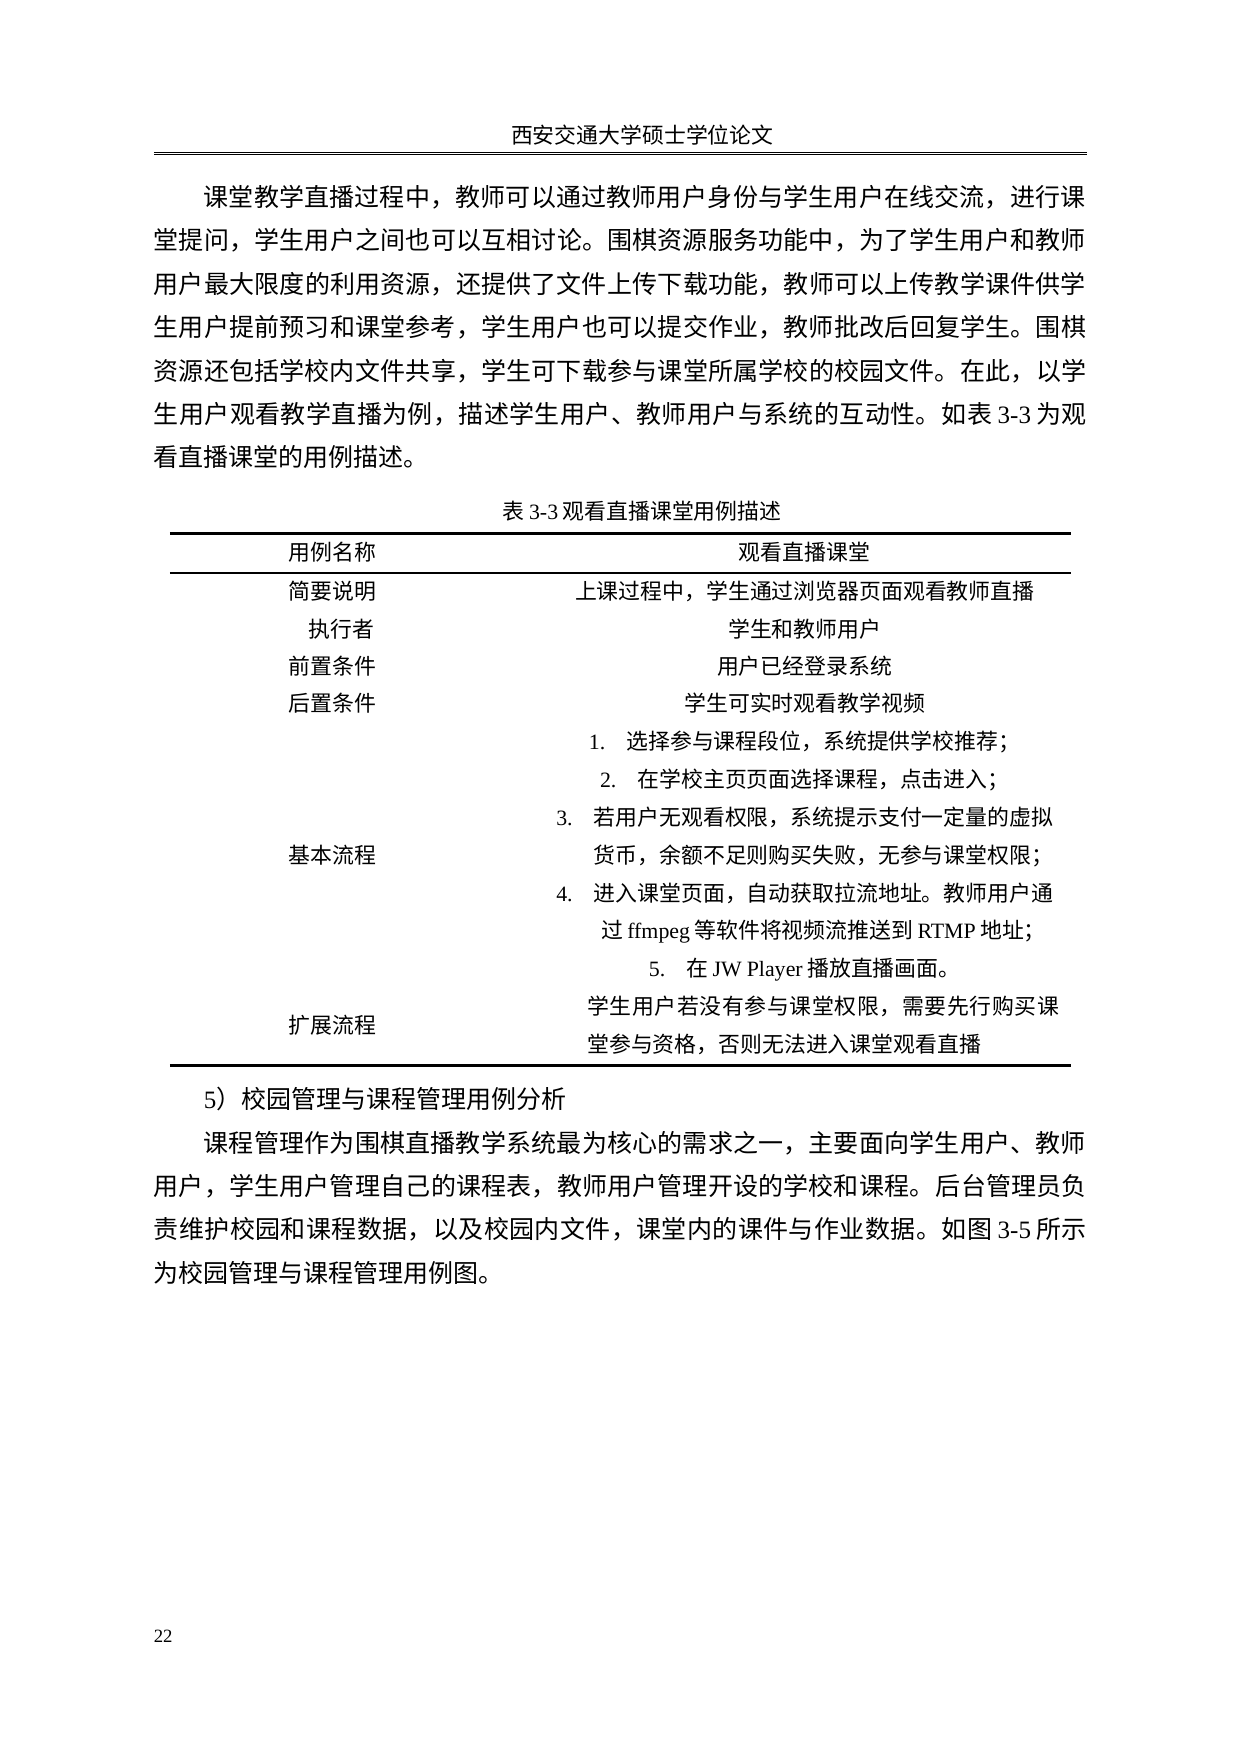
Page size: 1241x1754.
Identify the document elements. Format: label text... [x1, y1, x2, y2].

table_cell 后置条件 [170, 686, 494, 724]
table_cell 学生可实时观看教学视频 [495, 686, 1071, 724]
text 表3-3观看直播课堂用例描述 [153, 494, 1087, 525]
table_cell 执行者 [170, 612, 494, 649]
text 课程管理作为围棋直播教学系统最为核心的需求之一，主要面向学生用户、教师用户，学生用户管理自己的课程表，教师用户管理开设的学校和课程。后台管理员负责维护校园和课程数据，以及校园内文件，课堂内的课件与作业数据。如图3-5所示为校园管理与课程管理用例图。 [153, 1123, 1087, 1290]
table_cell 学生和教师用户 [495, 612, 1071, 649]
table_cell 选择参与课程段位，系统提供学校推荐； 在学校主页页面选择课程，点击进入； 若用户无观看权限，系统提示支付一定量的虚拟货币，余额不足则购买失败，无参与课堂权限； 进入课堂页面，自动获取拉流地址。教师用户通过ffmpeg等软件将视频流推送到RTMP地址； 在JW Player播放直播画面。 [495, 724, 1071, 989]
table_cell 前置条件 [170, 649, 494, 686]
table_header 用例名称 [170, 535, 494, 572]
text 5）校园管理与课程管理用例分析 [153, 1080, 1087, 1116]
table_cell 基本流程 [170, 724, 494, 989]
table_cell 简要说明 [170, 574, 494, 612]
table_cell 扩展流程 [170, 989, 494, 1064]
text 课堂教学直播过程中，教师可以通过教师用户身份与学生用户在线交流，进行课堂提问，学生用户之间也可以互相讨论。围棋资源服务功能中，为了学生用户和教师用户最大限度的利用资源，还提供了文件上传下载功能，教师可以上传教学课件供学生用户提前预习和课堂参考，学生用户也可以提交作业，教师批改后回复学生。围棋资源还包括学校内文件共享，学生可下载参与课堂所属学校的校园文件。在此，以学生用户观看教学直播为例，描述学生用户、教师用户与系统的互动性。如表3-3为观看直播课堂的用例描述。 [153, 177, 1087, 474]
table_cell 上课过程中，学生通过浏览器页面观看教师直播 [495, 574, 1071, 612]
table_cell 用户已经登录系统 [495, 649, 1071, 686]
table_header 观看直播课堂 [495, 535, 1071, 572]
table_cell 学生用户若没有参与课堂权限，需要先行购买课堂参与资格，否则无法进入课堂观看直播 [495, 989, 1071, 1064]
